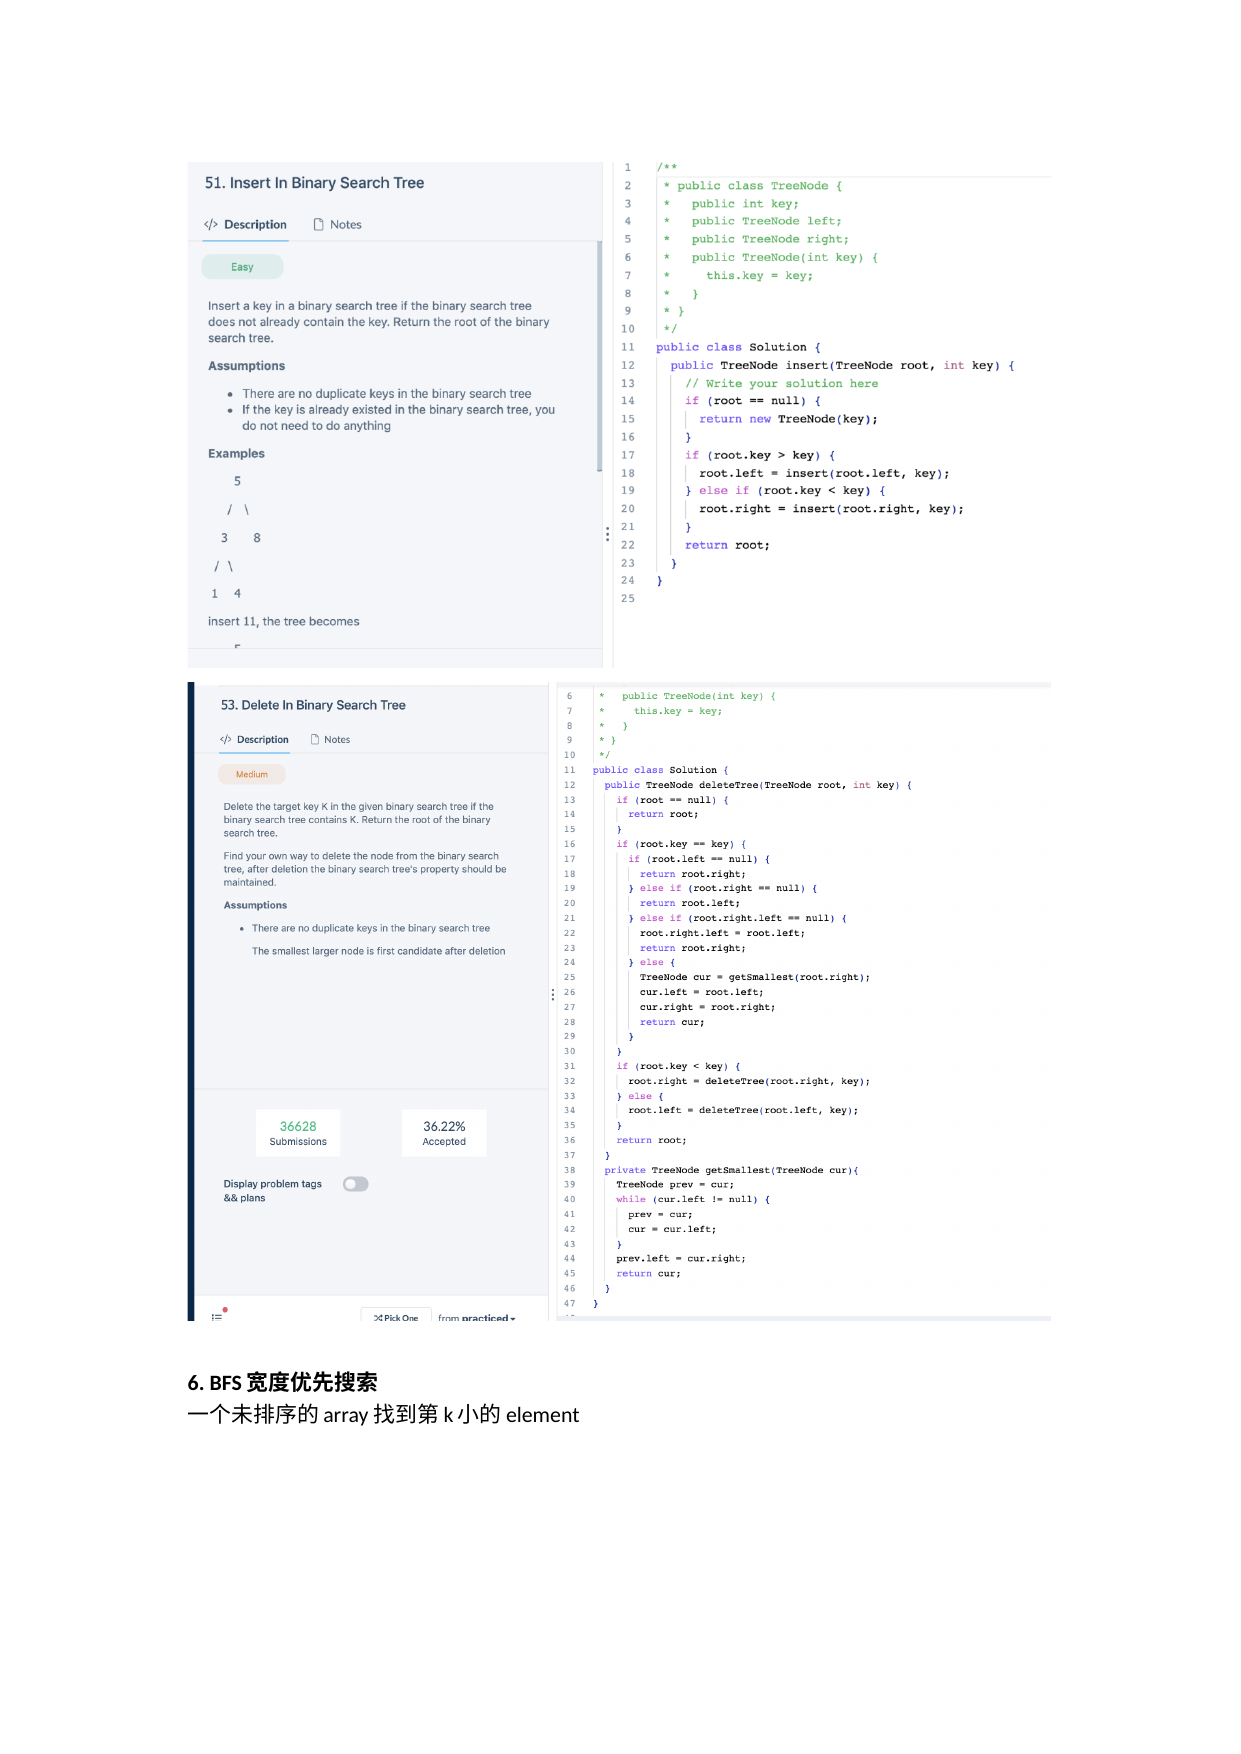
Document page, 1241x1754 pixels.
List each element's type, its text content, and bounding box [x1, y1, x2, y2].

text 一个未排序的array 找到第k小的element [187, 1397, 1053, 1429]
picture [187, 682, 1051, 1321]
picture [187, 162, 1052, 668]
text 6. BFS 宽度优先搜索 [187, 1364, 1053, 1397]
